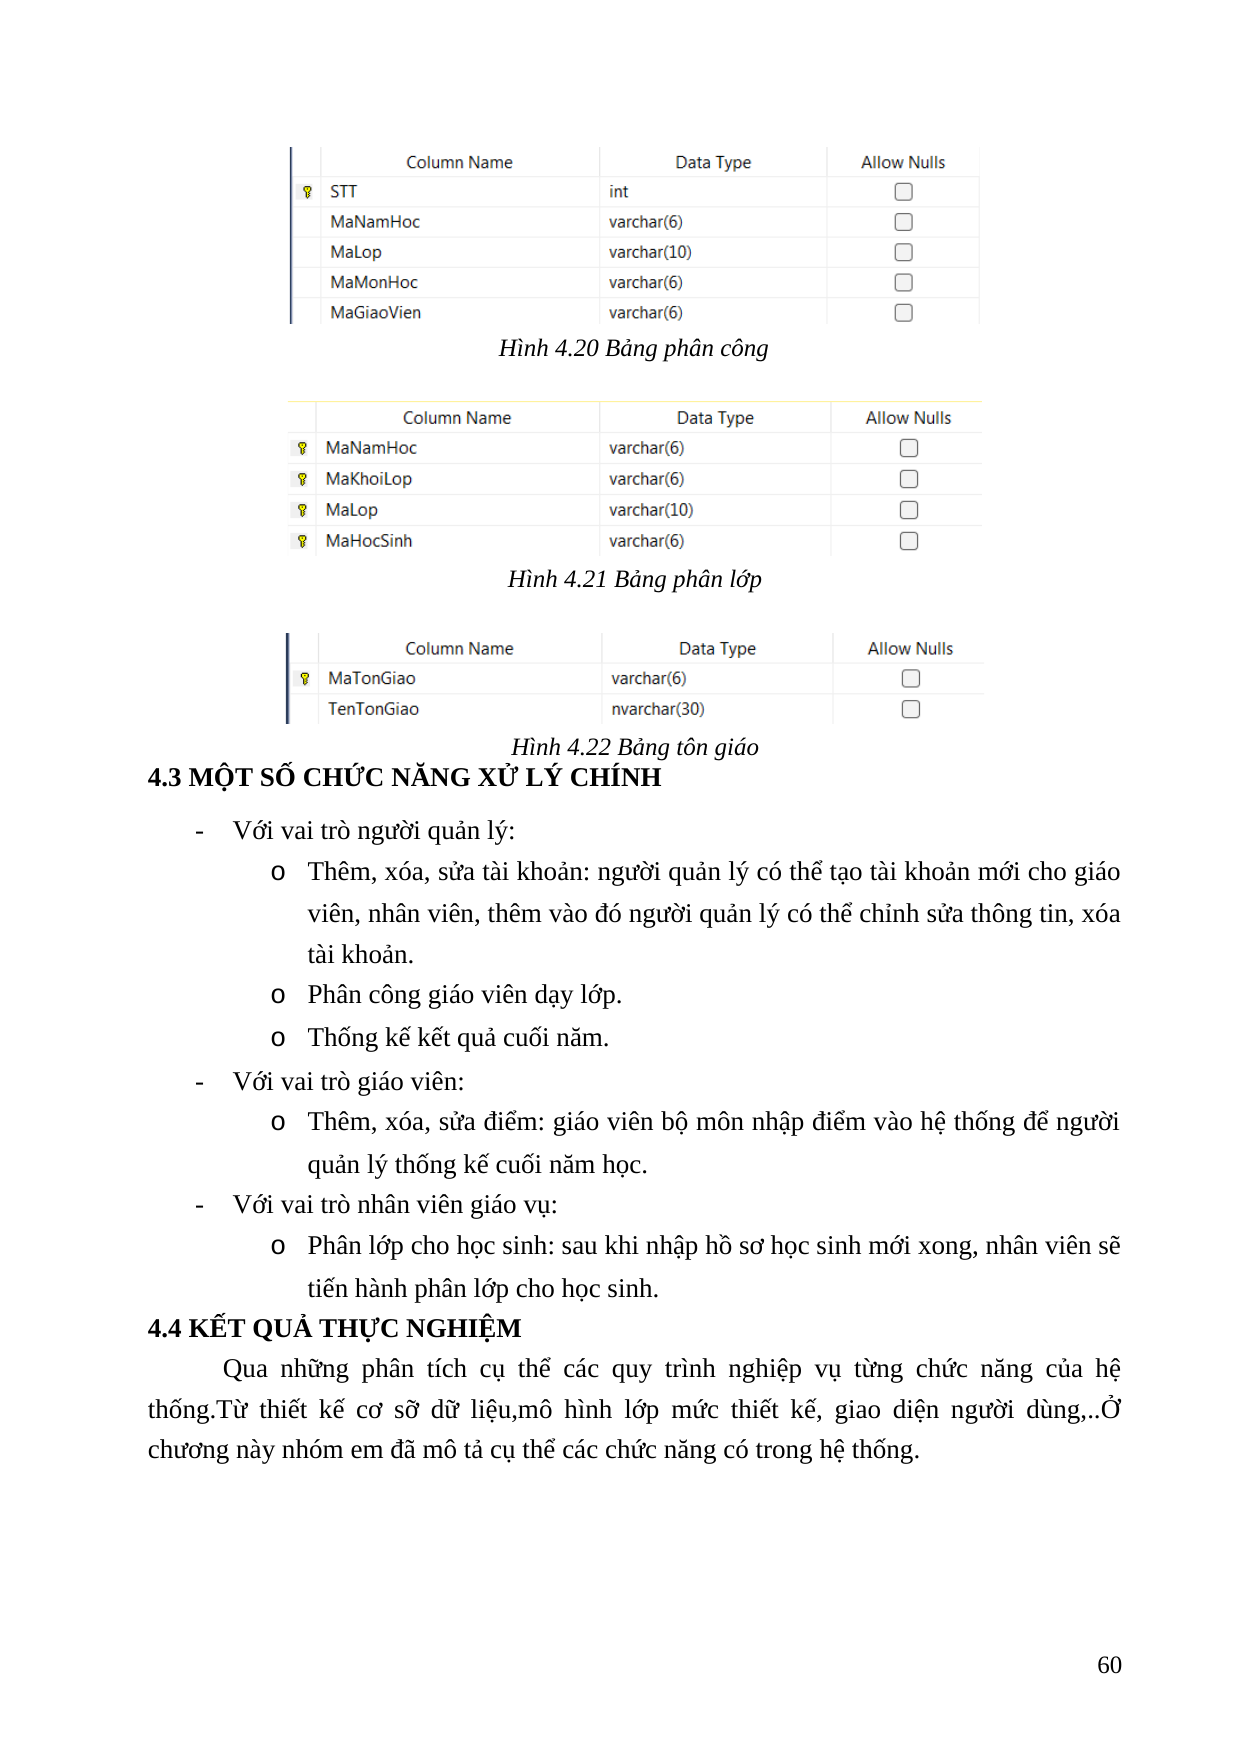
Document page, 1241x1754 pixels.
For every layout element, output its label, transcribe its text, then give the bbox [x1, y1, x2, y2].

text Qua những phân tích cụ thể các quy trình nghiệp vụ từng chức năng của hệ thống.Từ thiết kế cơ sỡ dữ liệu,mô hình lớp mức thiết kế, giao diện người dùng,..Ở chương này nhóm em đã mô tả cụ thể các chức năng có trong hệ thống. [148, 1352, 1122, 1464]
picture [289, 147, 980, 324]
subtitle Hình 4.22 Bảng tôn giáo [148, 732, 1122, 761]
subtitle 4.4 KẾT QUẢ THỰC NGHIỆM [148, 1312, 1122, 1343]
list Thêm, xóa, sửa điểm: giáo viên bộ môn nhập điểm vào hệ thống để người quản lý thống kế cuối năm học. [270, 1105, 1122, 1179]
list Thêm, xóa, sửa tài khoản: người quản lý có thể tạo tài khoản mới cho giáo viên, nhân viên, thêm vào đó người quản lý có thể chỉnh sửa thông tin, xóa tài khoản. [270, 854, 1122, 969]
list Với vai trò nhân viên giáo vụ: [195, 1188, 1122, 1220]
picture [285, 633, 985, 724]
list Phân công giáo viên dạy lớp. [270, 978, 1122, 1012]
subtitle Hình 4.20 Bảng phân công [148, 333, 1122, 361]
picture [287, 401, 982, 556]
subtitle 4.3 MỘT SỐ CHỨC NĂNG XỬ LÝ CHÍNH [148, 761, 1122, 792]
list Thống kế kết quả cuối năm. [270, 1022, 1122, 1055]
list Với vai trò giáo viên: [195, 1065, 1122, 1096]
subtitle Hình 4.21 Bảng phân lớp [148, 564, 1122, 593]
list Phân lớp cho học sinh: sau khi nhập hồ sơ học sinh mới xong, nhân viên sẽ tiến hành phân lớp cho học sinh. [270, 1229, 1122, 1303]
list Với vai trò người quản lý: [195, 814, 1122, 845]
